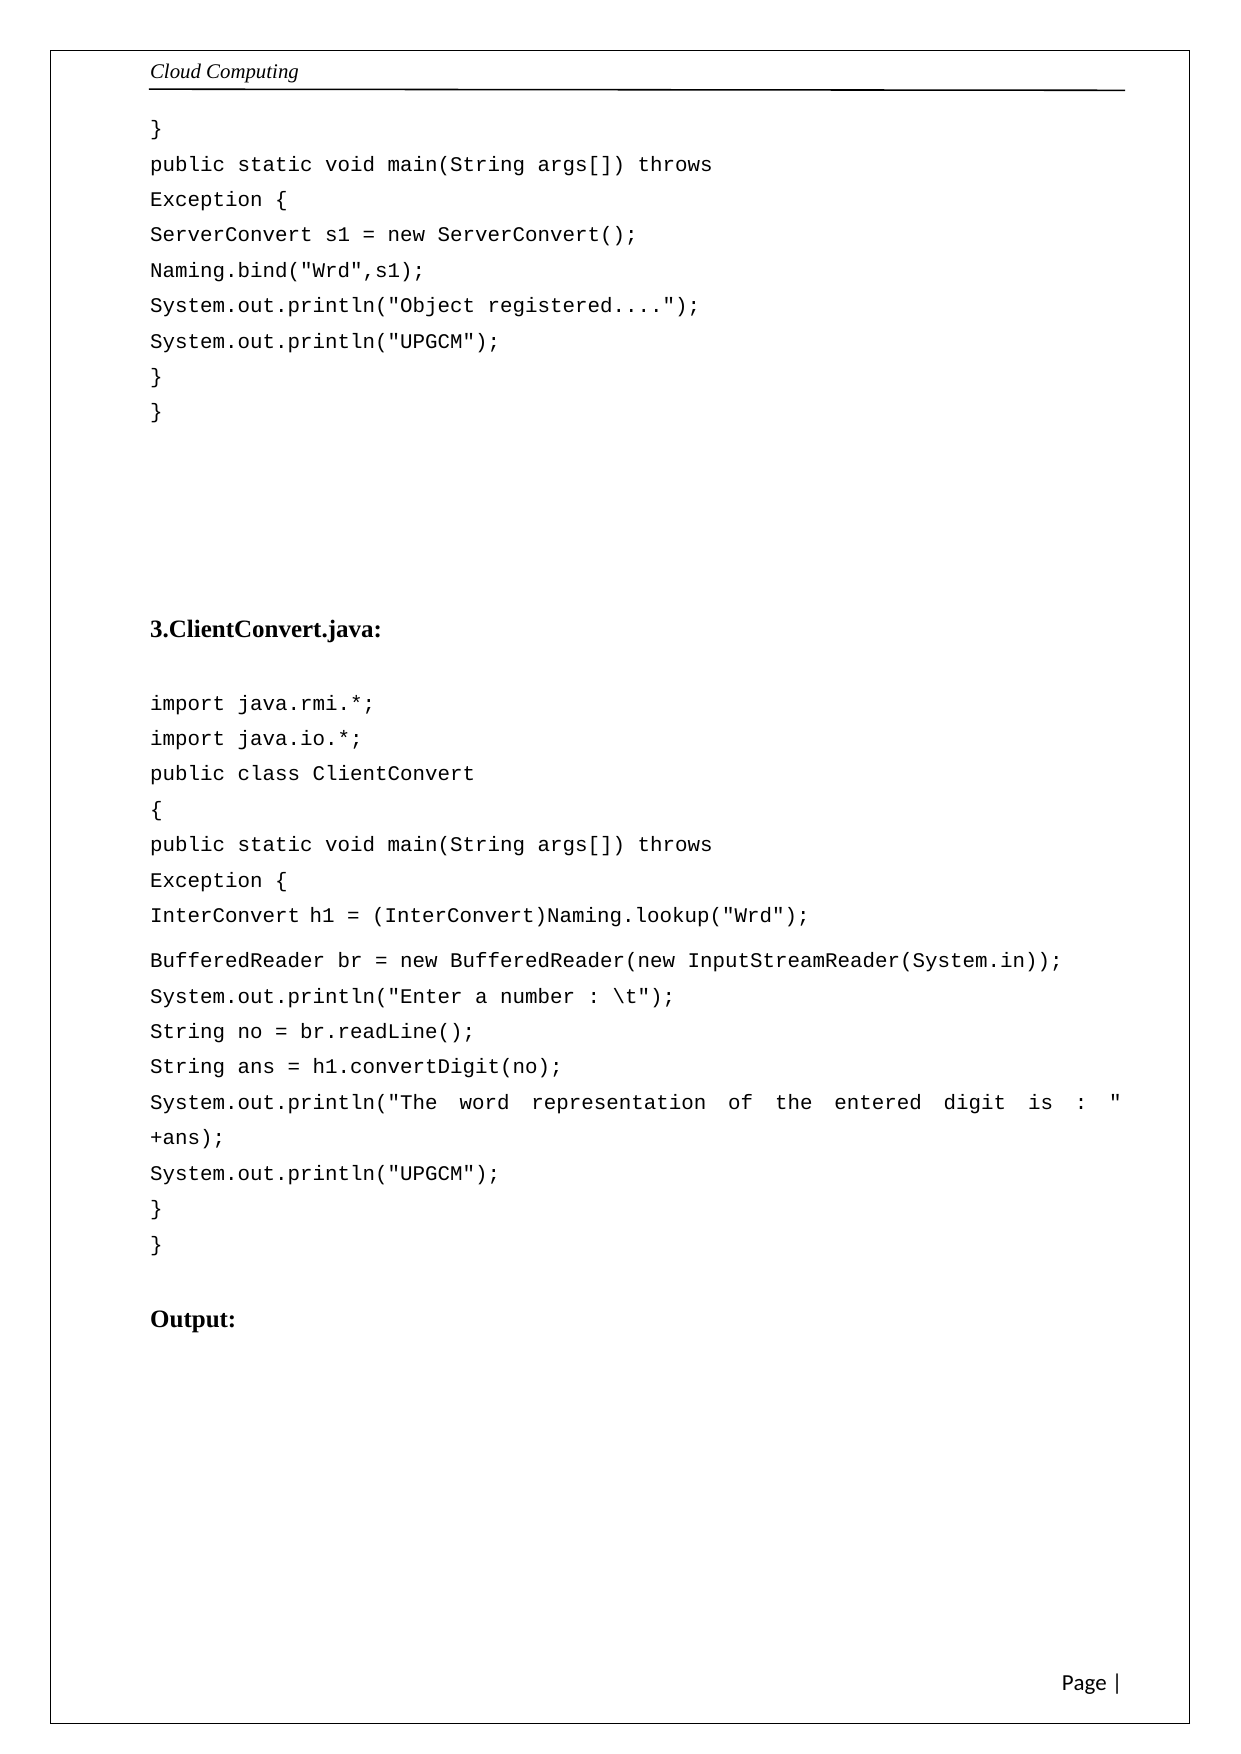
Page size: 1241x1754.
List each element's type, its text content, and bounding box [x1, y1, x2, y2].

text } [150, 401, 1122, 425]
text Exception { [150, 189, 1122, 213]
text { [150, 799, 1122, 822]
text } [150, 366, 1122, 390]
text String ans = h1.convertDigit(no); [150, 1056, 1122, 1080]
text } [150, 118, 1122, 142]
text } [150, 1198, 1122, 1222]
text public class ClientConvert [150, 763, 1122, 787]
text Output: [150, 1304, 1122, 1333]
text System.out.println("The word representation of the entered digit is : " +ans); [150, 1092, 1122, 1151]
text import java.io.*; [150, 728, 1122, 752]
text import java.rmi.*; [150, 692, 1122, 716]
text public static void main(String args[]) throws [150, 834, 1122, 858]
text } [150, 1233, 1122, 1257]
text System.out.println("UPGCM"); [150, 1163, 1122, 1186]
text InterConvert h1 = (InterConvert)Naming.lookup("Wrd"); [150, 905, 1122, 929]
text BufferedReader br = new BufferedReader(new InputStreamReader(System.in)); [150, 950, 1122, 974]
text System.out.println("Object registered...."); [150, 295, 1122, 319]
text Naming.bind("Wrd",s1); [150, 260, 1122, 283]
text ServerConvert s1 = new ServerConvert(); [150, 224, 1122, 248]
text Exception { [150, 869, 1122, 893]
text System.out.println("Enter a number : \t"); [150, 986, 1122, 1009]
text public static void main(String args[]) throws [150, 153, 1122, 177]
text System.out.println("UPGCM"); [150, 331, 1122, 354]
text String no = br.readLine(); [150, 1021, 1122, 1045]
text 3.ClientConvert.java: [150, 614, 1122, 643]
